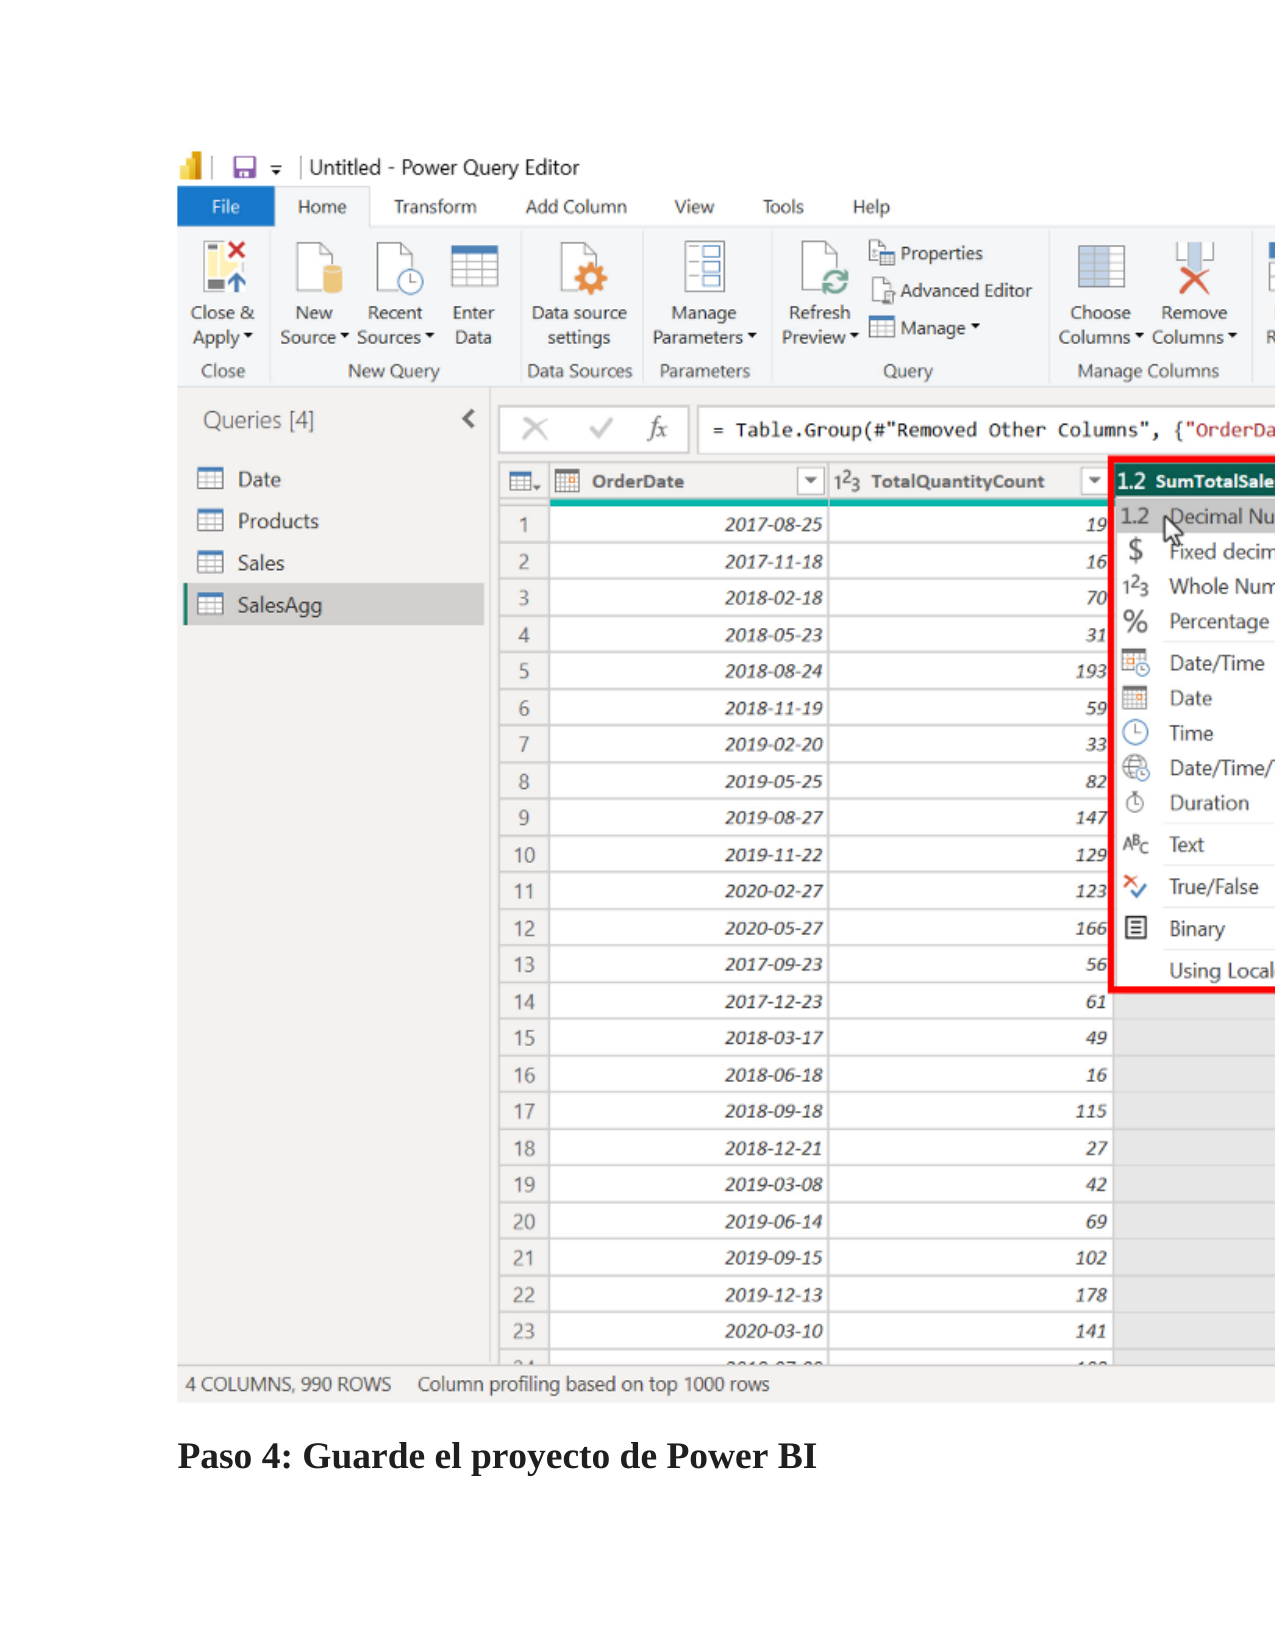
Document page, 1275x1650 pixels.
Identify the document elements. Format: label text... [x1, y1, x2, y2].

picture [177, 147, 1275, 1404]
text Paso 4: Guarde el proyecto de Power BI [177, 1433, 1098, 1476]
